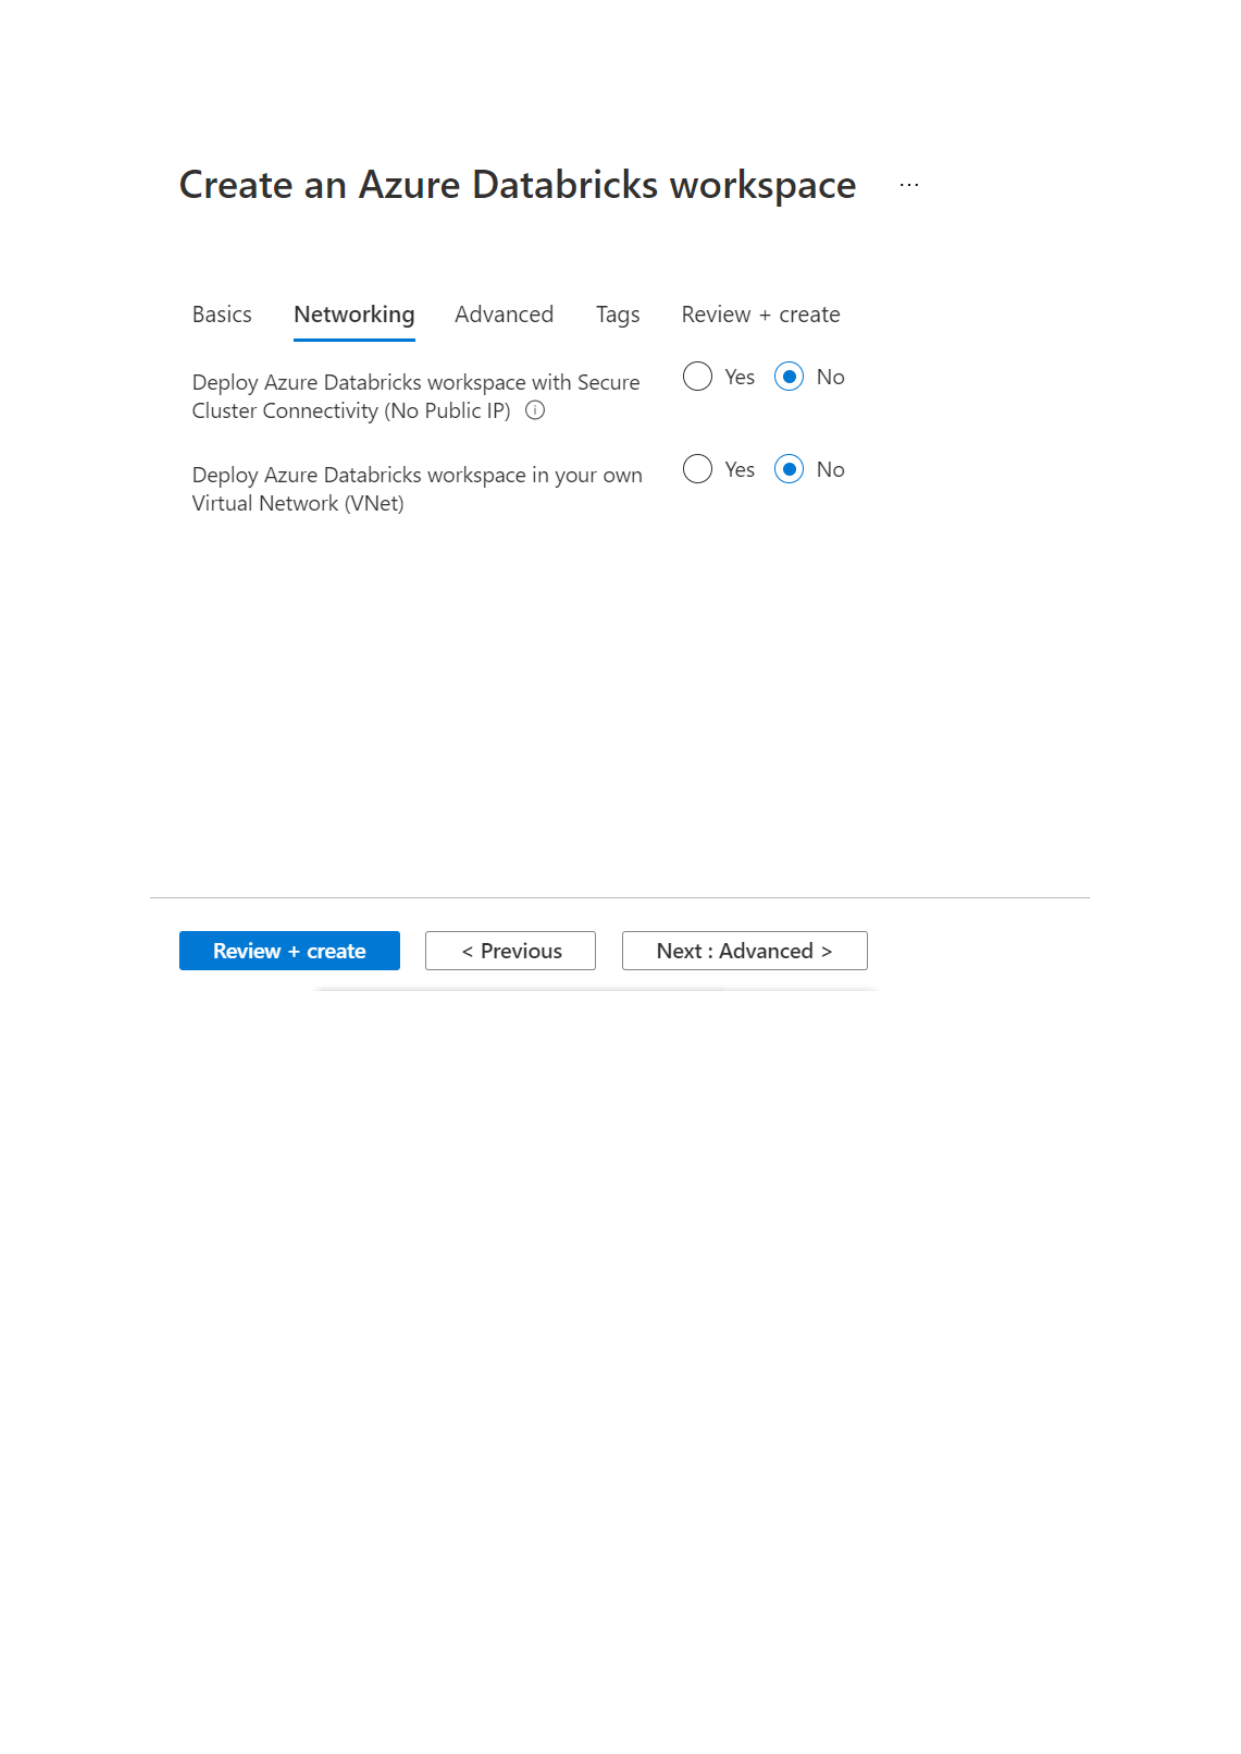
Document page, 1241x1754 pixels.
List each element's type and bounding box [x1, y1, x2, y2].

picture [150, 150, 1091, 991]
